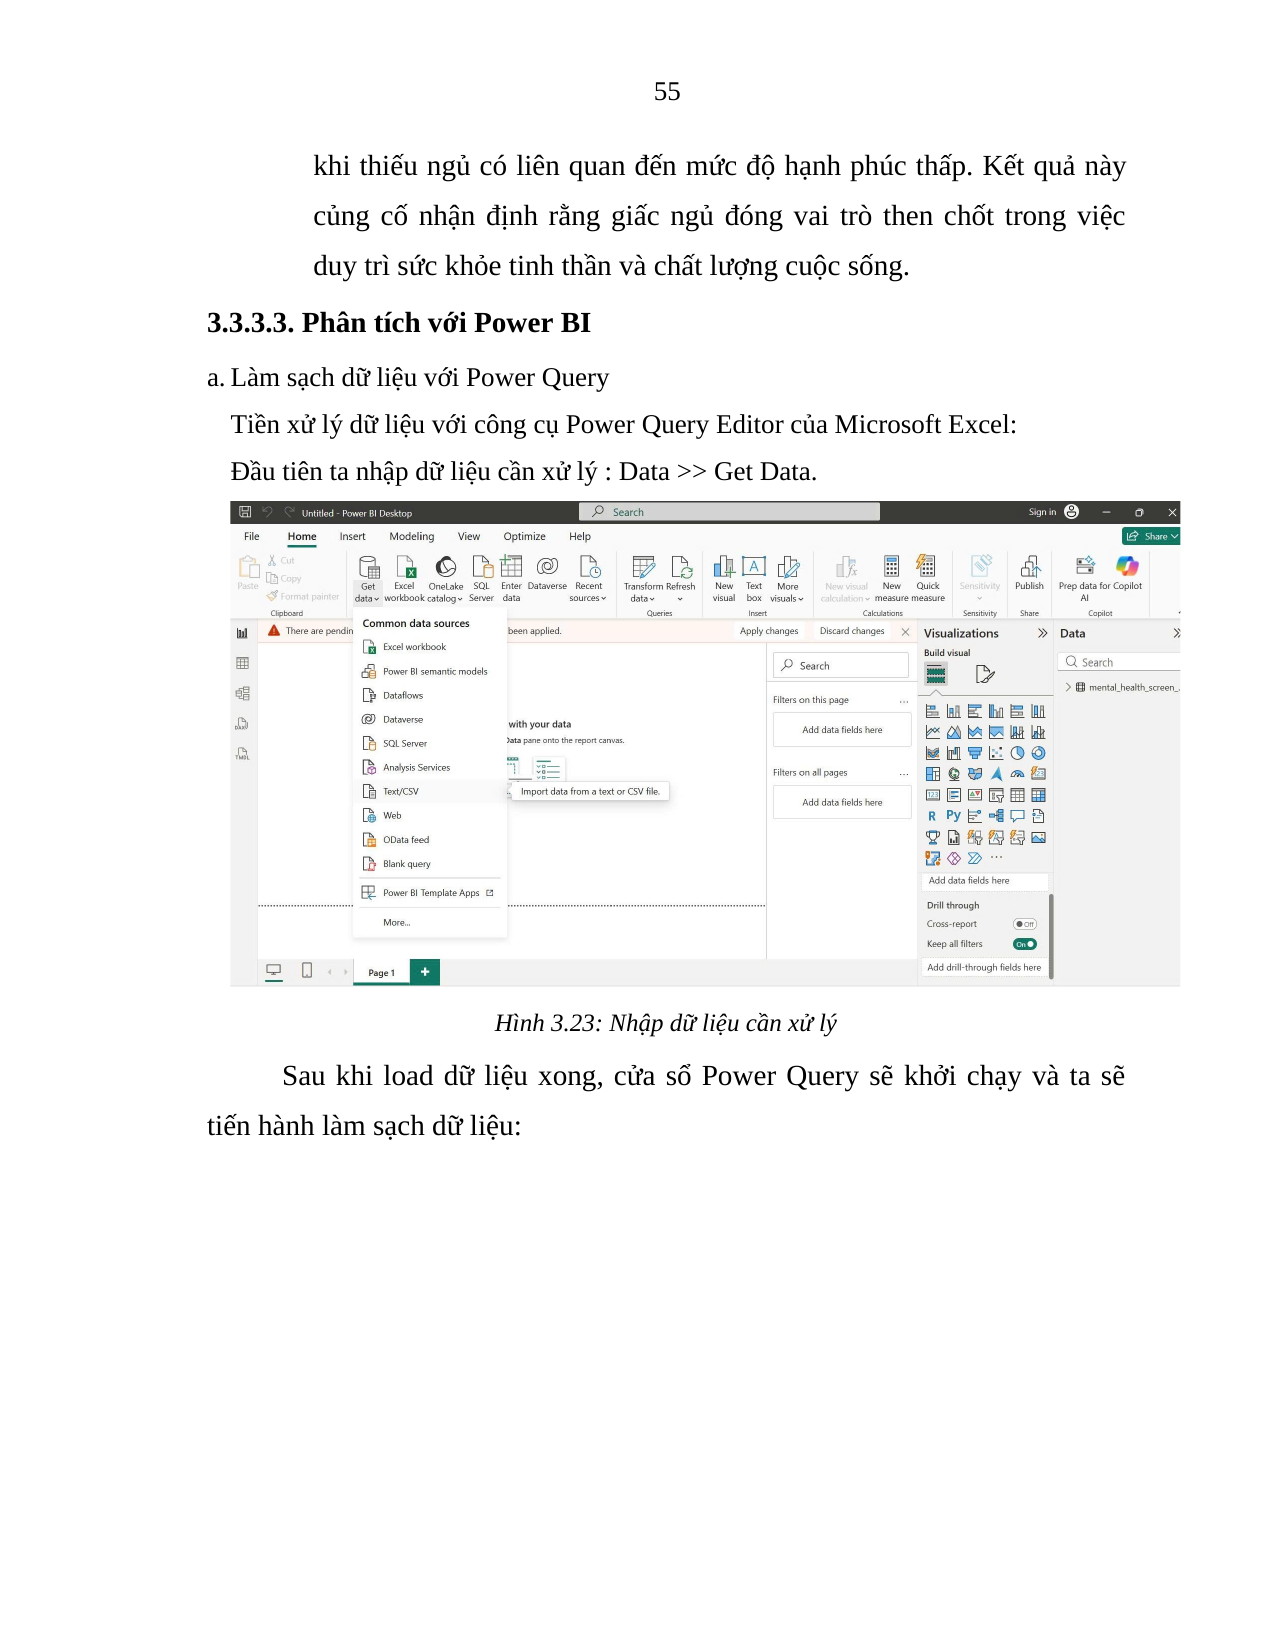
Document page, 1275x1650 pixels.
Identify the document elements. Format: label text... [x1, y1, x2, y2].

list Tiền xử lý dữ liệu với công cụ Power Query Editor của Microsoft Excel: [230, 408, 1127, 439]
list Làm sạch dữ liệu với Power Query [207, 361, 1127, 393]
picture [230, 501, 1181, 987]
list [289, 148, 1127, 282]
text Sau khi load dữ liệu xong, cửa sổ Power Query sẽ khởi chạy và ta sẽ tiến hành làm sạch dữ liệu: [207, 1058, 1127, 1142]
subtitle Phân tích với Power BI [207, 305, 1127, 338]
list Đầu tiên ta nhập dữ liệu cần xử lý : Data >> Get Data. [230, 455, 1127, 486]
